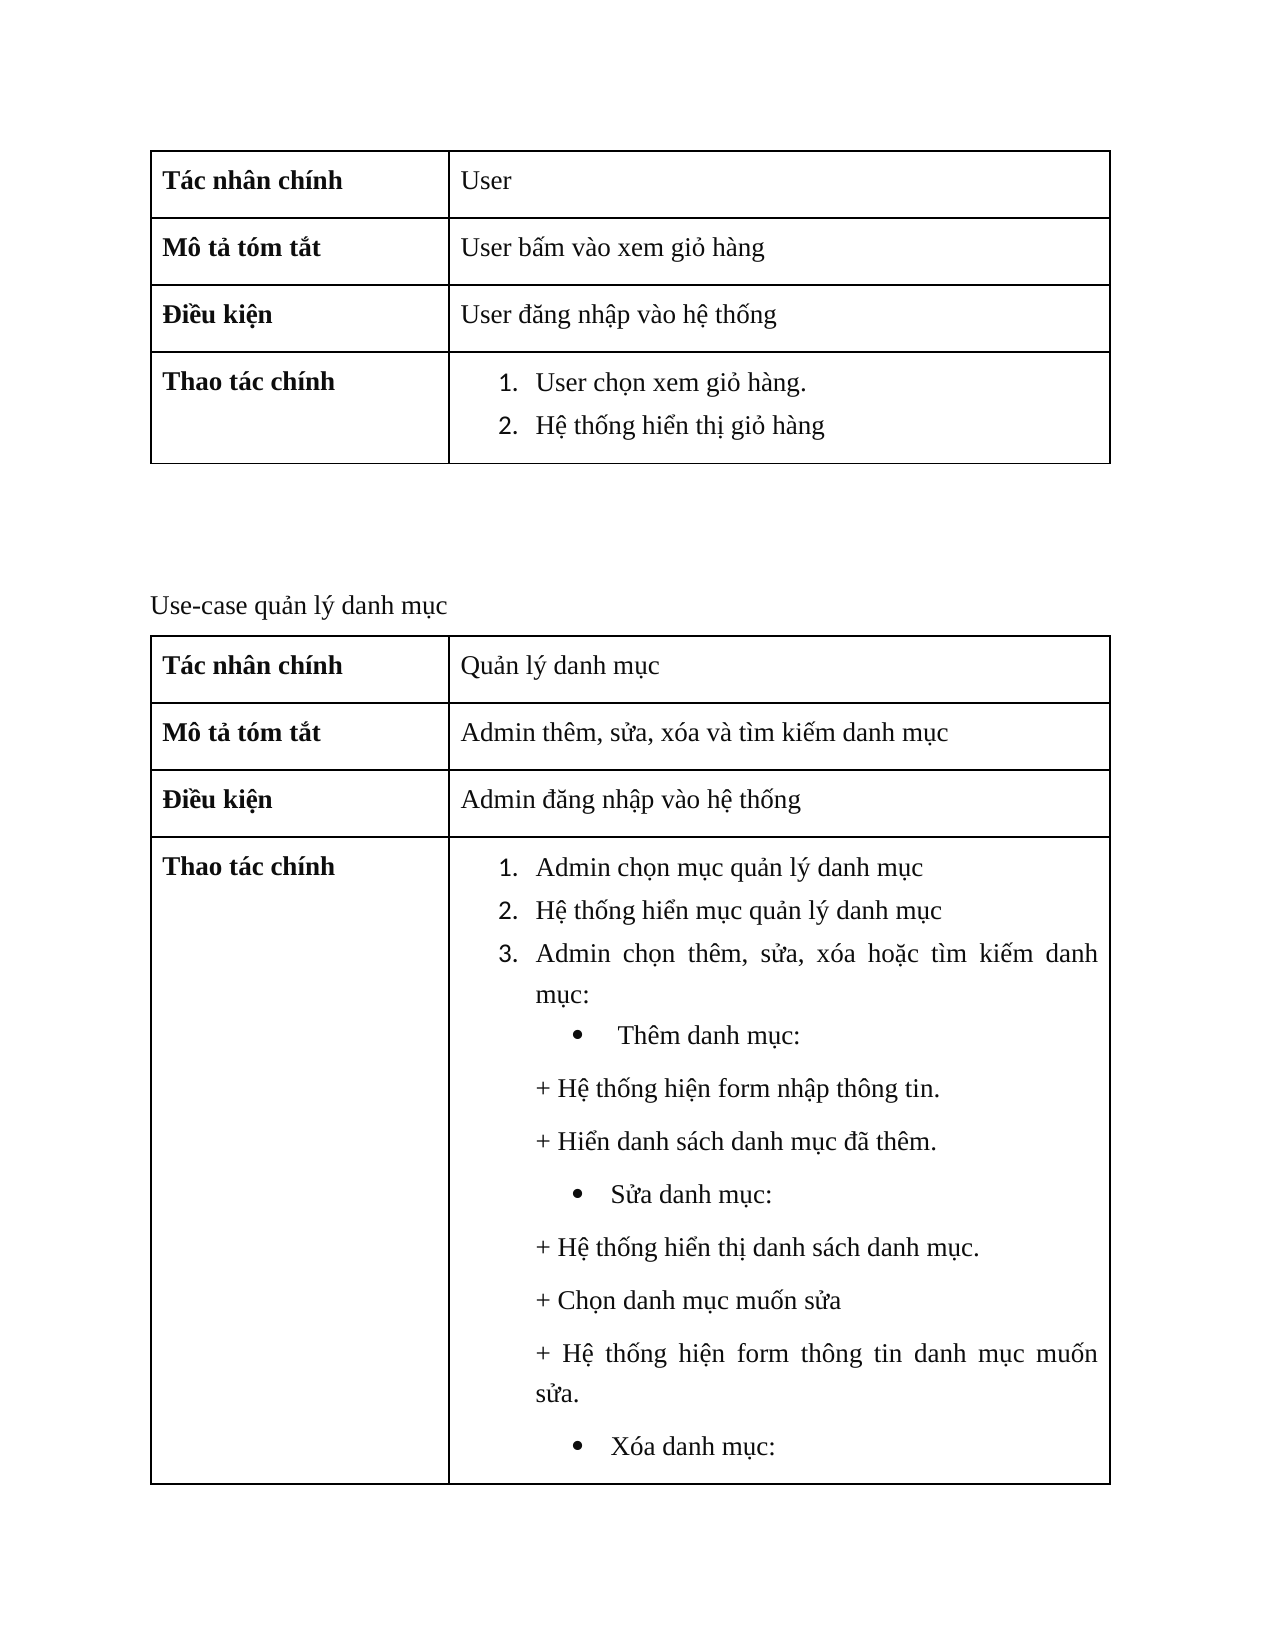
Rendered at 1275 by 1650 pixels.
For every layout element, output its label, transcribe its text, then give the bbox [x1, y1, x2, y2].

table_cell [450, 838, 1109, 1483]
table_cell Tác nhân chính [152, 152, 448, 217]
table_cell Thao tác chính [152, 353, 448, 463]
text Use-case quản lý danh mục [150, 589, 1125, 620]
table_header Quản lý danh mục [450, 637, 1109, 702]
table_cell Mô tả tóm tắt [152, 219, 448, 284]
table_cell Điều kiện [152, 286, 448, 351]
table_cell Điều kiện [152, 771, 448, 836]
table_cell User [450, 152, 1109, 217]
table_cell Admin thêm, sửa, xóa và tìm kiếm danh mục [450, 704, 1109, 769]
table_cell Thao tác chính [152, 838, 448, 1483]
table_cell User chọn xem giỏ hàng. Hệ thống hiển thị giỏ hàng [450, 353, 1109, 463]
table_header Tác nhân chính [152, 637, 448, 702]
table_cell Admin đăng nhập vào hệ thống [450, 771, 1109, 836]
table_cell Mô tả tóm tắt [152, 704, 448, 769]
table_cell User đăng nhập vào hệ thống [450, 286, 1109, 351]
table_cell User bấm vào xem giỏ hàng [450, 219, 1109, 284]
